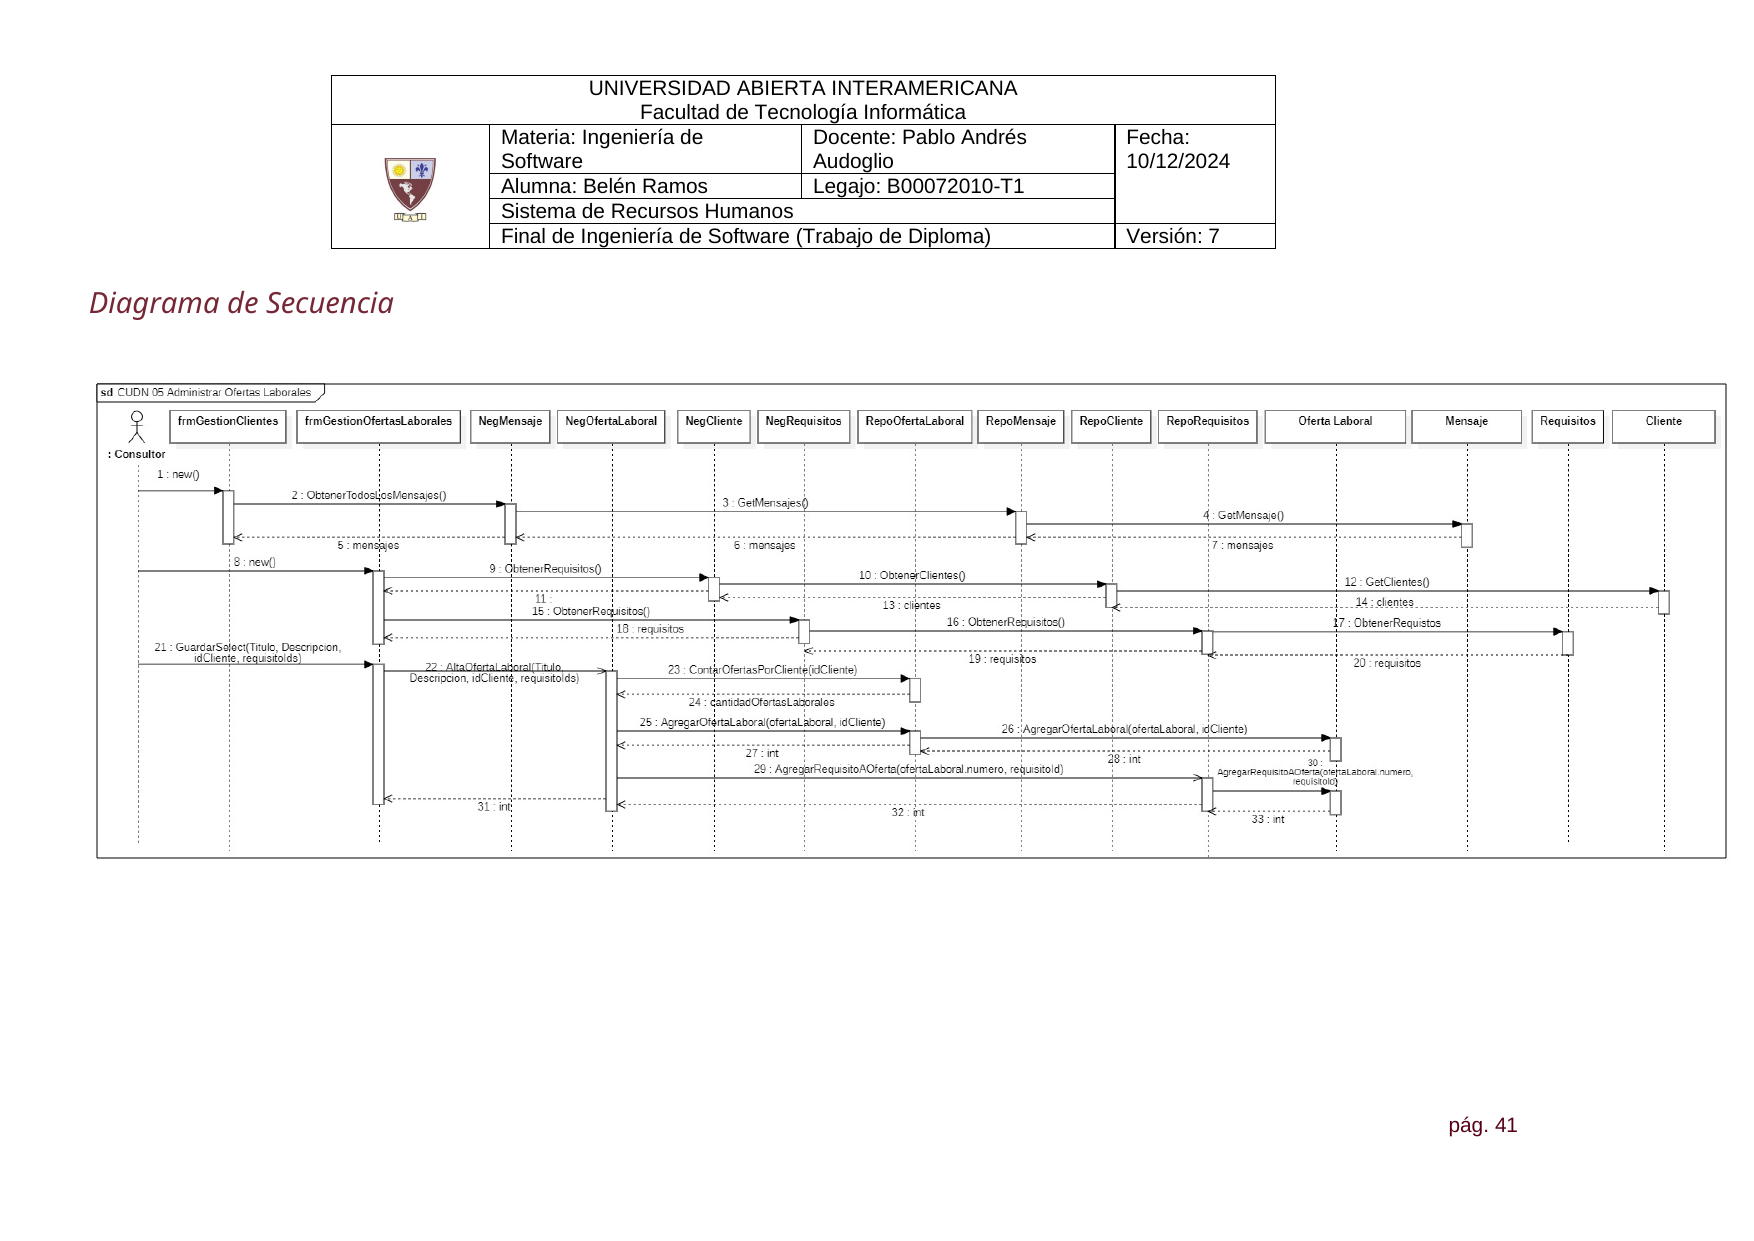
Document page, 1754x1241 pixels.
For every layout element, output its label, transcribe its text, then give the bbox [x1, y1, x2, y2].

picture [88, 375, 1754, 891]
subtitle Diagrama de Secuencia [89, 282, 1518, 322]
picture [373, 153, 448, 224]
